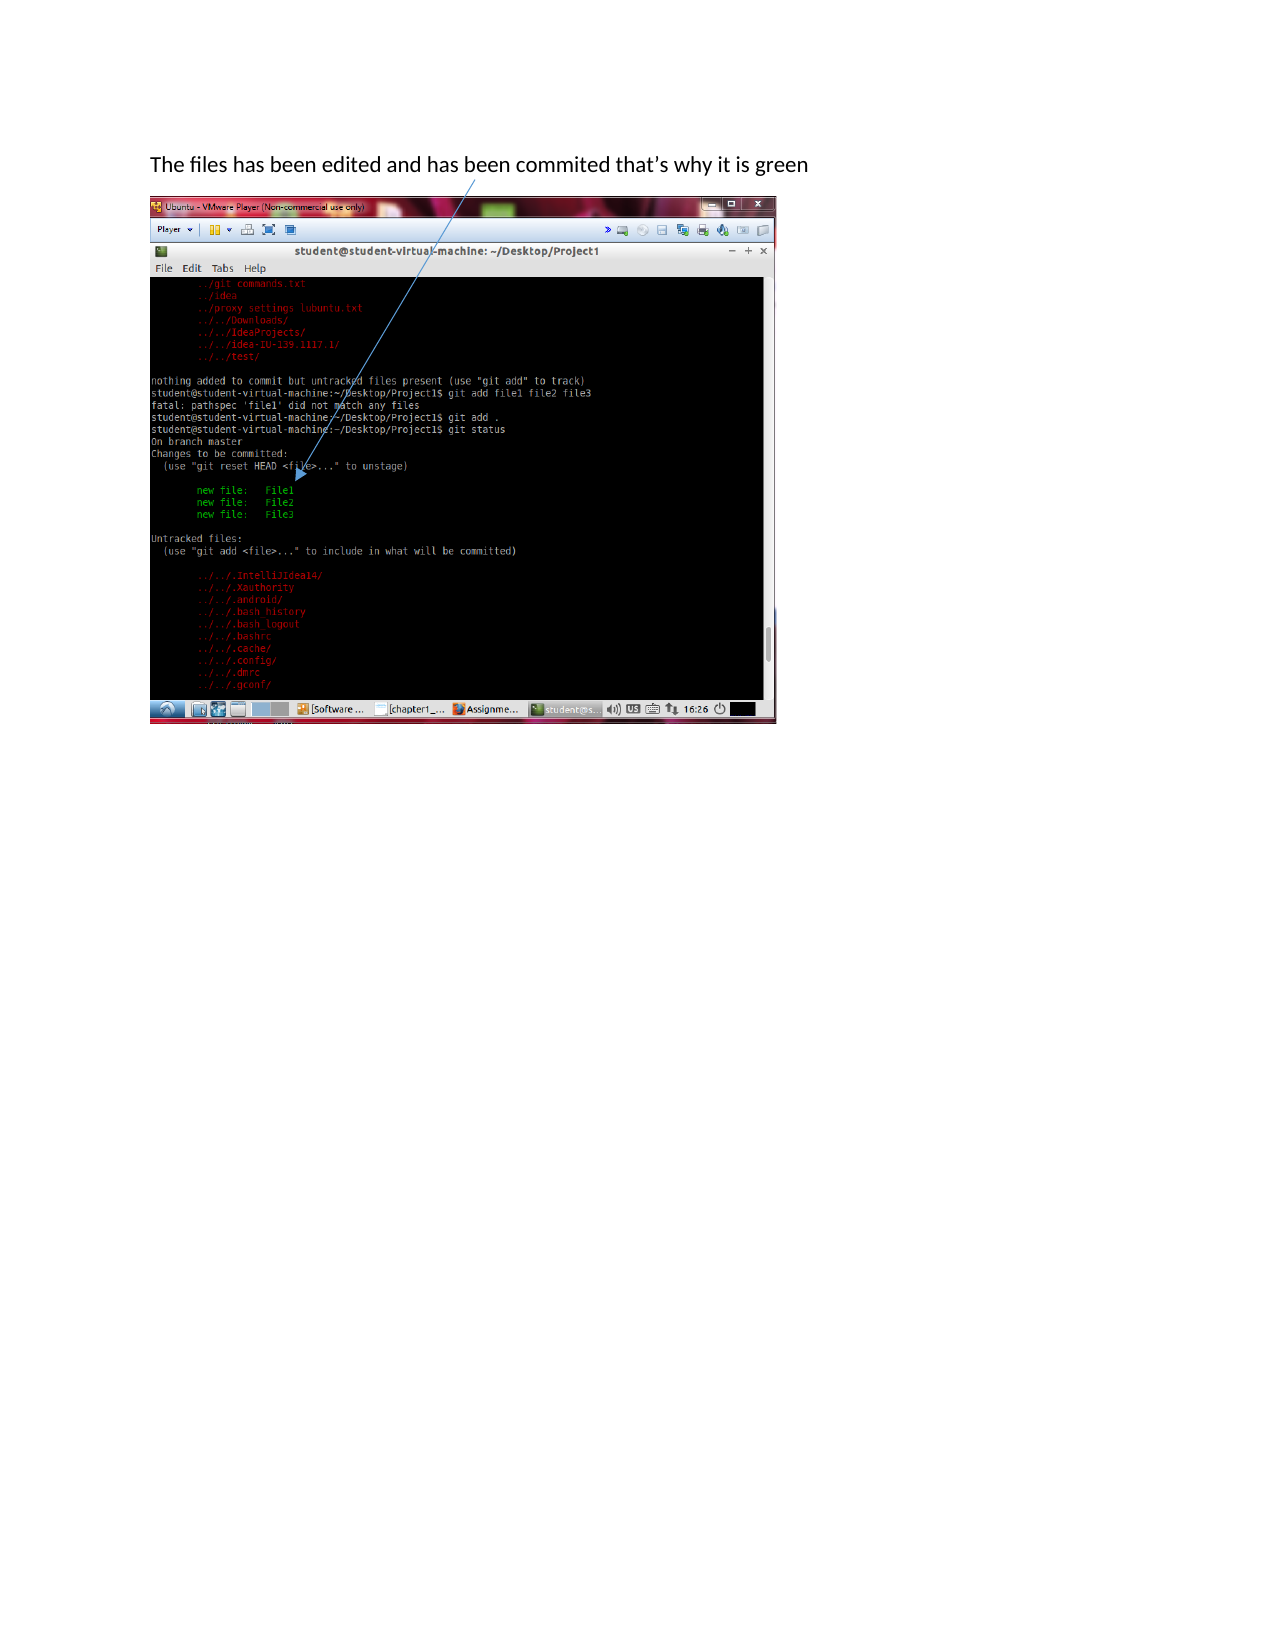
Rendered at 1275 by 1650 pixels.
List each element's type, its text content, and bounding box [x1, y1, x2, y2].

text The files has been edited and has been commited that’s why it is green [150, 150, 1125, 178]
picture [150, 196, 777, 724]
